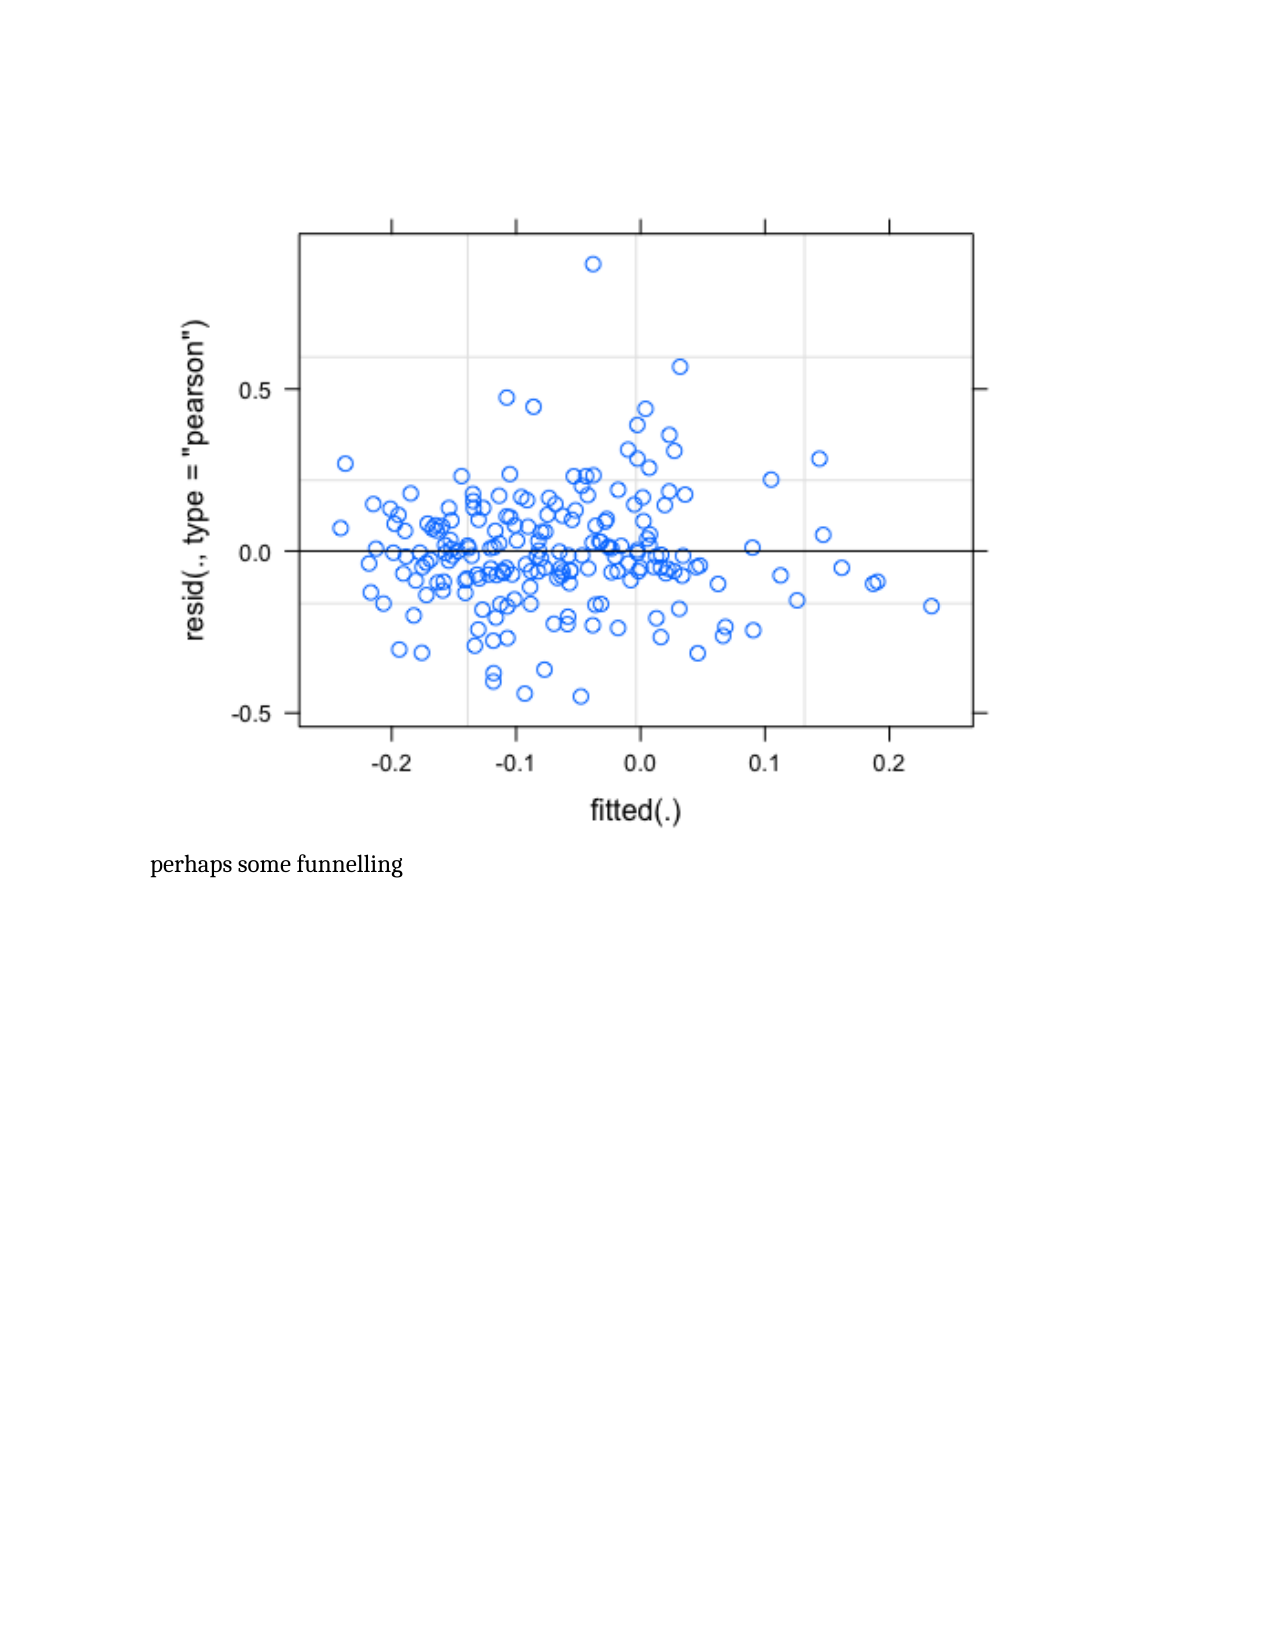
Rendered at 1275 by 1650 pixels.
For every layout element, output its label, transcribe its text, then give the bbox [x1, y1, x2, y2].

picture [168, 150, 1044, 850]
